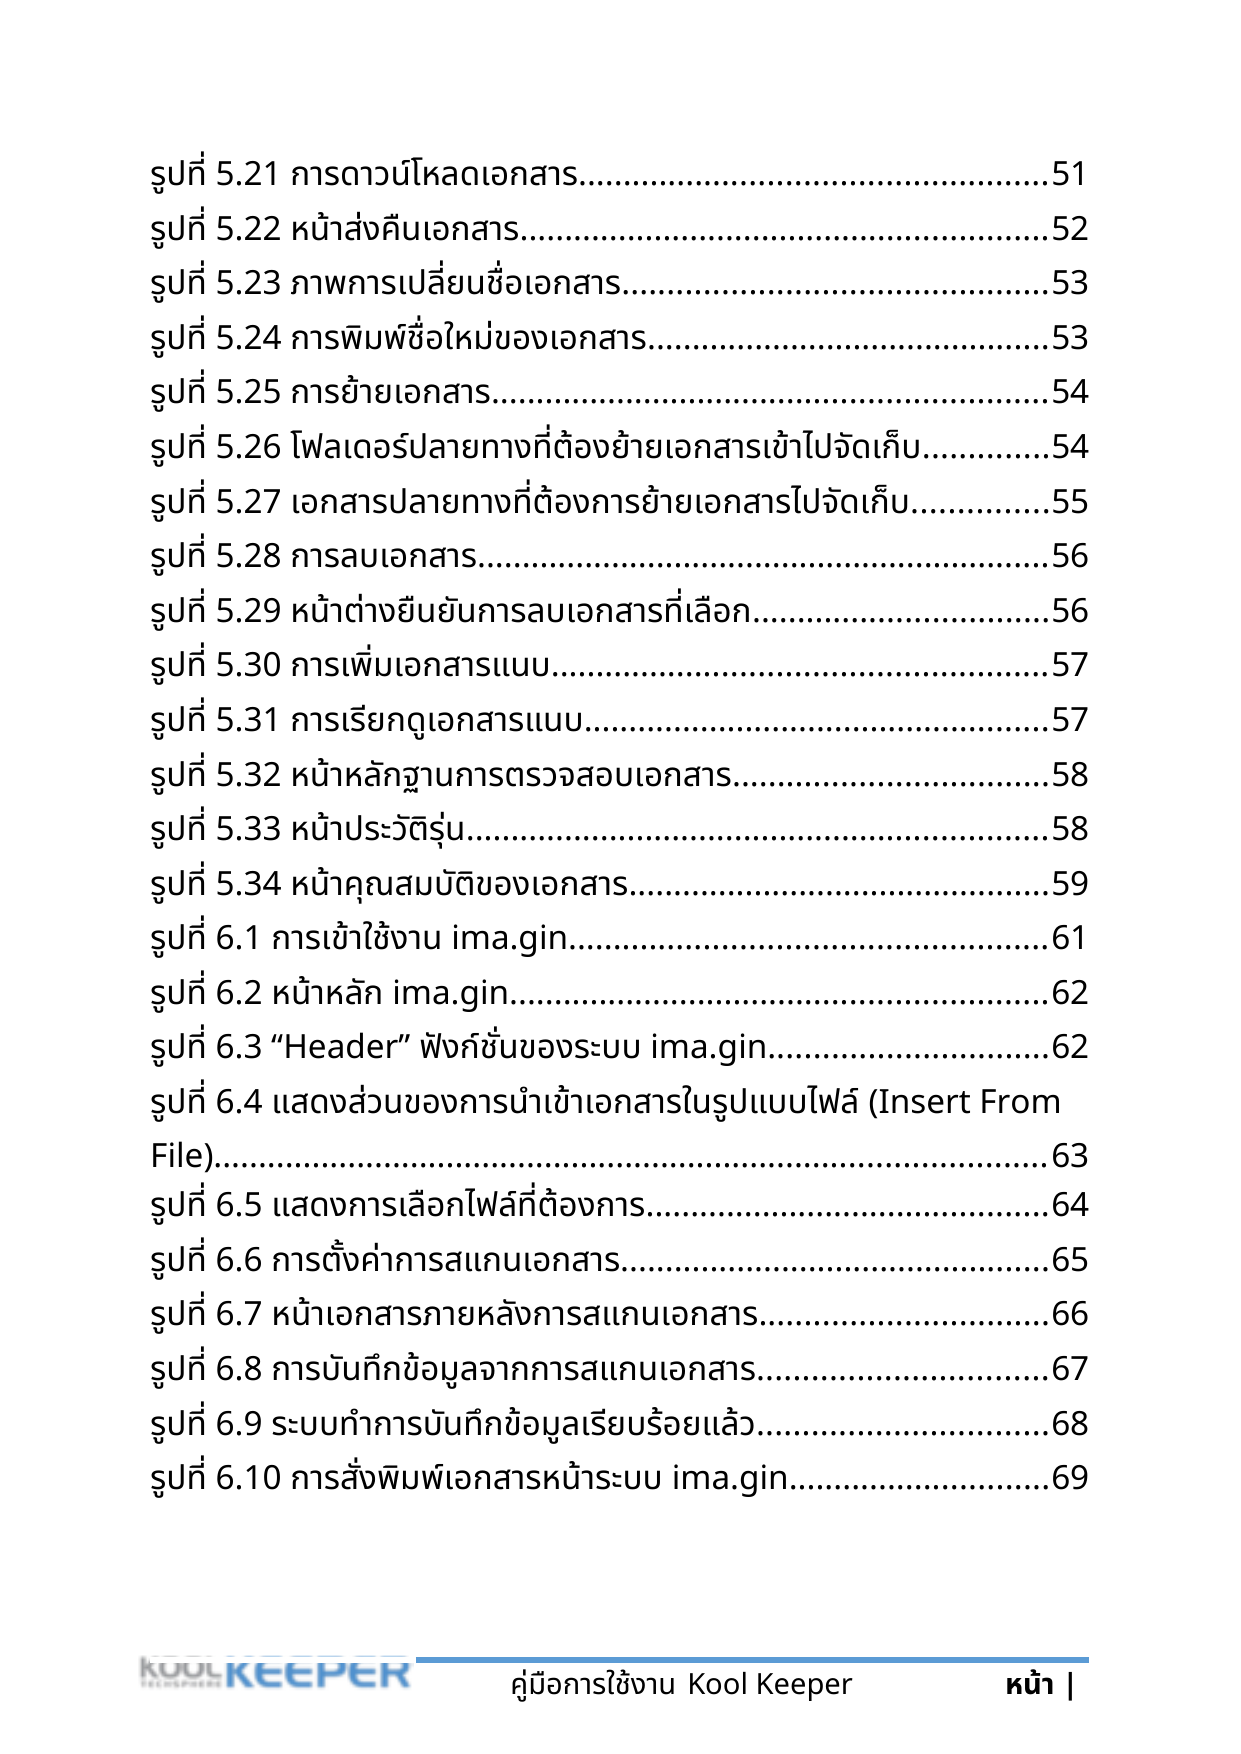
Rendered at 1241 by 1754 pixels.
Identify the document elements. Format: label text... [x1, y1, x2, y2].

text รูปที่ 5.25 การย้ายเอกสาร 54 [150, 368, 1090, 419]
text รูปที่ 6.8 การบันทึกข้อมูลจากการสแกนเอกสาร 67 [150, 1345, 1090, 1395]
text รูปที่ 6.7 หน้าเอกสารภายหลังการสแกนเอกสาร 66 [150, 1290, 1090, 1341]
text รูปที่ 5.23 ภาพการเปลี่ยนชื่อเอกสาร 53 [150, 259, 1090, 310]
text รูปที่ 5.32 หน้าหลักฐานการตรวจสอบเอกสาร 58 [150, 750, 1090, 801]
text รูปที่ 6.9 ระบบทำการบันทึกข้อมูลเรียบร้อยแล้ว 68 [150, 1399, 1090, 1450]
text รูปที่ 5.29 หน้าต่างยืนยันการลบเอกสารที่เลือก 56 [150, 587, 1090, 637]
text รูปที่ 5.33 หน้าประวัติรุ่น 58 [150, 805, 1090, 856]
text รูปที่ 6.2 หน้าหลัก ima.gin 62 [150, 969, 1090, 1019]
text รูปที่ 5.21 การดาวน์โหลดเอกสาร 51 [150, 150, 1090, 201]
text รูปที่ 5.31 การเรียกดูเอกสารแนบ 57 [150, 696, 1090, 746]
text รูปที่ 5.27 เอกสารปลายทางที่ต้องการย้ายเอกสารไปจัดเก็บ 55 [150, 477, 1090, 528]
text รูปที่ 6.4 แสดงส่วนของการนำเข้าเอกสารในรูปแบบไฟล์ (Insert From File) 63 [150, 1078, 1090, 1177]
text รูปที่ 5.26 โฟลเดอร์ปลายทางที่ต้องย้ายเอกสารเข้าไปจัดเก็บ 54 [150, 423, 1090, 473]
text รูปที่ 6.10 การสั่งพิมพ์เอกสารหน้าระบบ ima.gin 69 [150, 1454, 1090, 1504]
text รูปที่ 5.34 หน้าคุณสมบัติของเอกสาร 59 [150, 859, 1090, 910]
text รูปที่ 5.24 การพิมพ์ชื่อใหม่ของเอกสาร 53 [150, 314, 1090, 364]
text รูปที่ 5.28 การลบเอกสาร 56 [150, 532, 1090, 583]
text รูปที่ 6.1 การเข้าใช้งาน ima.gin 61 [150, 914, 1090, 965]
text รูปที่ 6.6 การตั้งค่าการสแกนเอกสาร 65 [150, 1236, 1090, 1286]
text รูปที่ 5.22 หน้าส่งคืนเอกสาร 52 [150, 204, 1090, 255]
text รูปที่ 6.5 แสดงการเลือกไฟล์ที่ต้องการ 64 [150, 1181, 1090, 1232]
text รูปที่ 6.3 “Header” ฟังก์ชั่นของระบบ ima.gin 62 [150, 1023, 1090, 1074]
picture [137, 1650, 414, 1693]
text รูปที่ 5.30 การเพิ่มเอกสารแนบ 57 [150, 641, 1090, 692]
